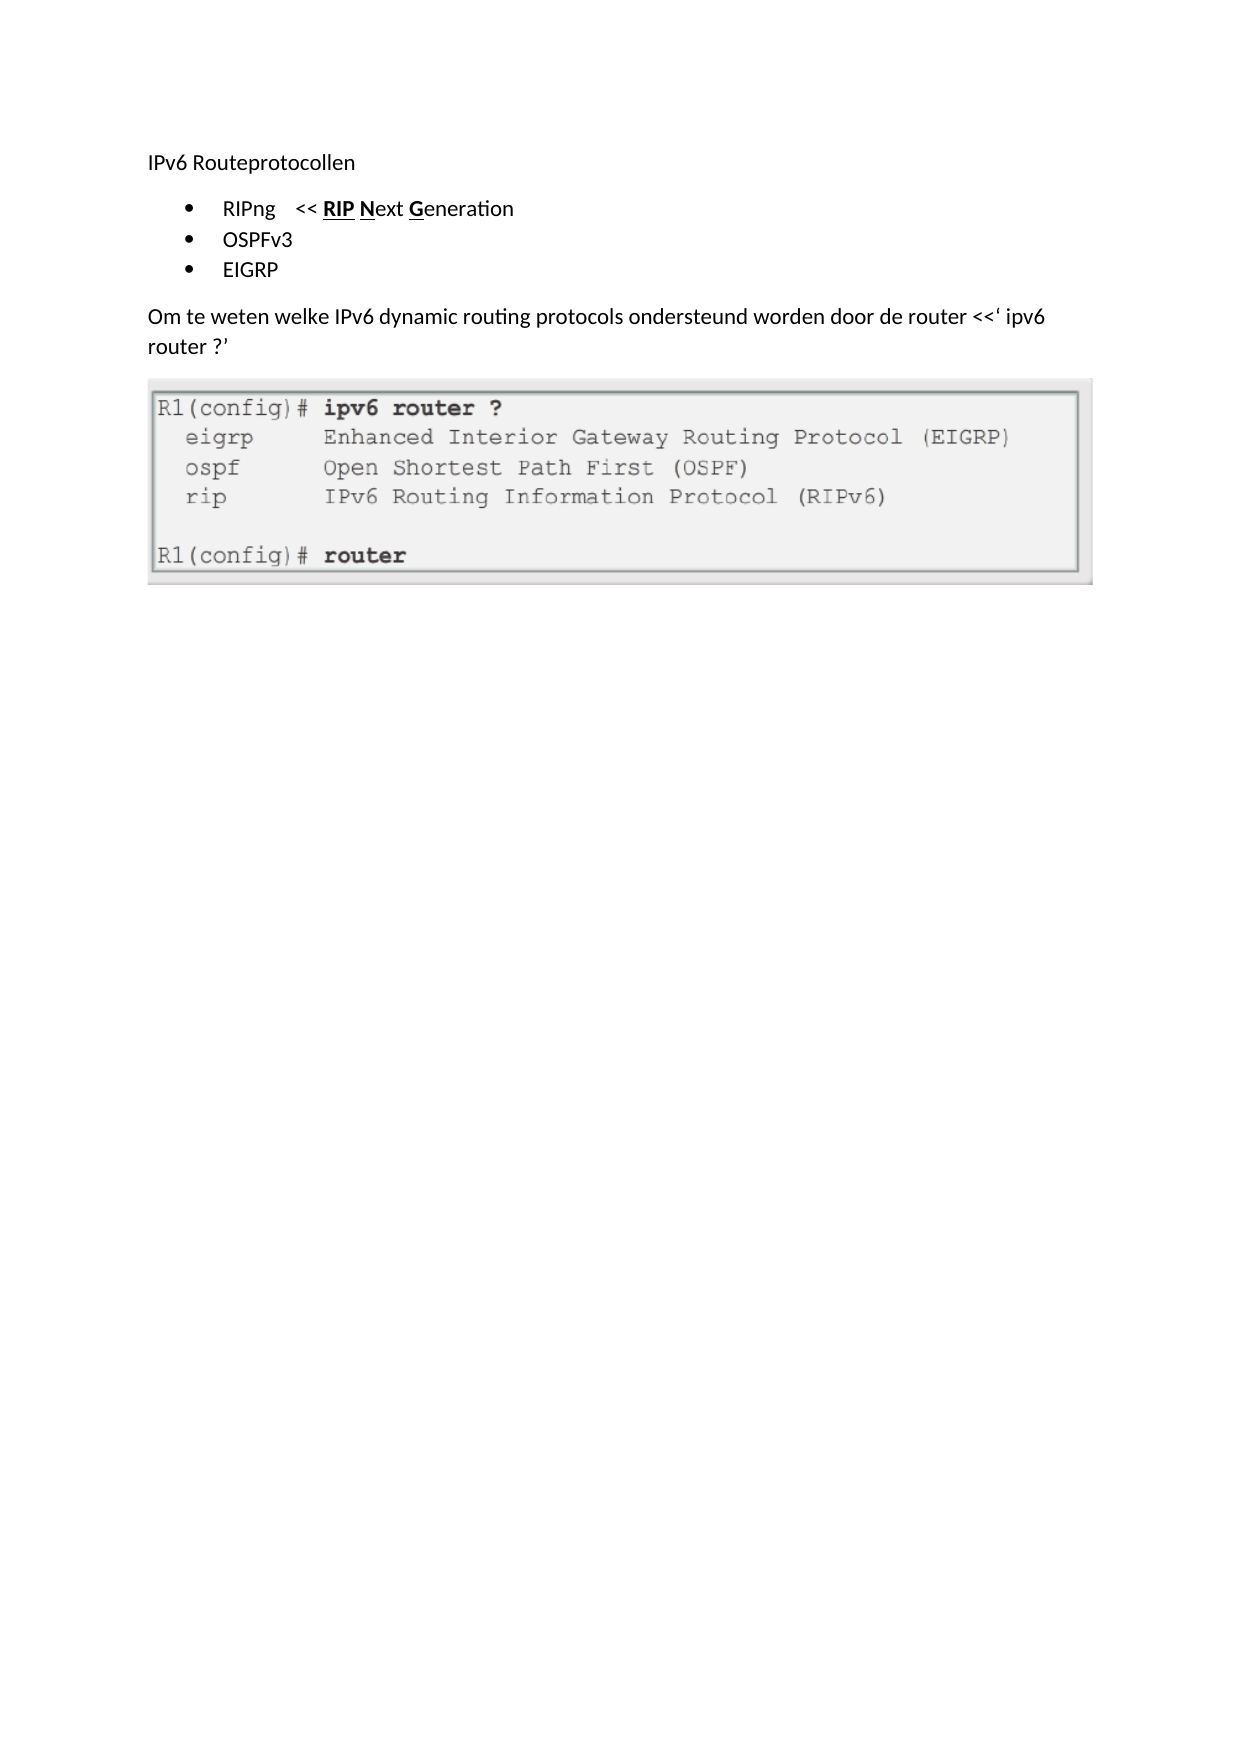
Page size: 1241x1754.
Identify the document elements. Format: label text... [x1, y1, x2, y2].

picture [147, 378, 1093, 585]
list OSPFv3 [185, 225, 1093, 253]
text IPv6 Routeprotocollen [148, 148, 1093, 176]
list EIGRP [185, 255, 1093, 283]
list RIPng << RIP Next Generation [185, 194, 1093, 222]
text Om te weten welke IPv6 dynamic routing protocols ondersteund worden door de router <<‘ ipv6 router ?’ [148, 302, 1093, 360]
